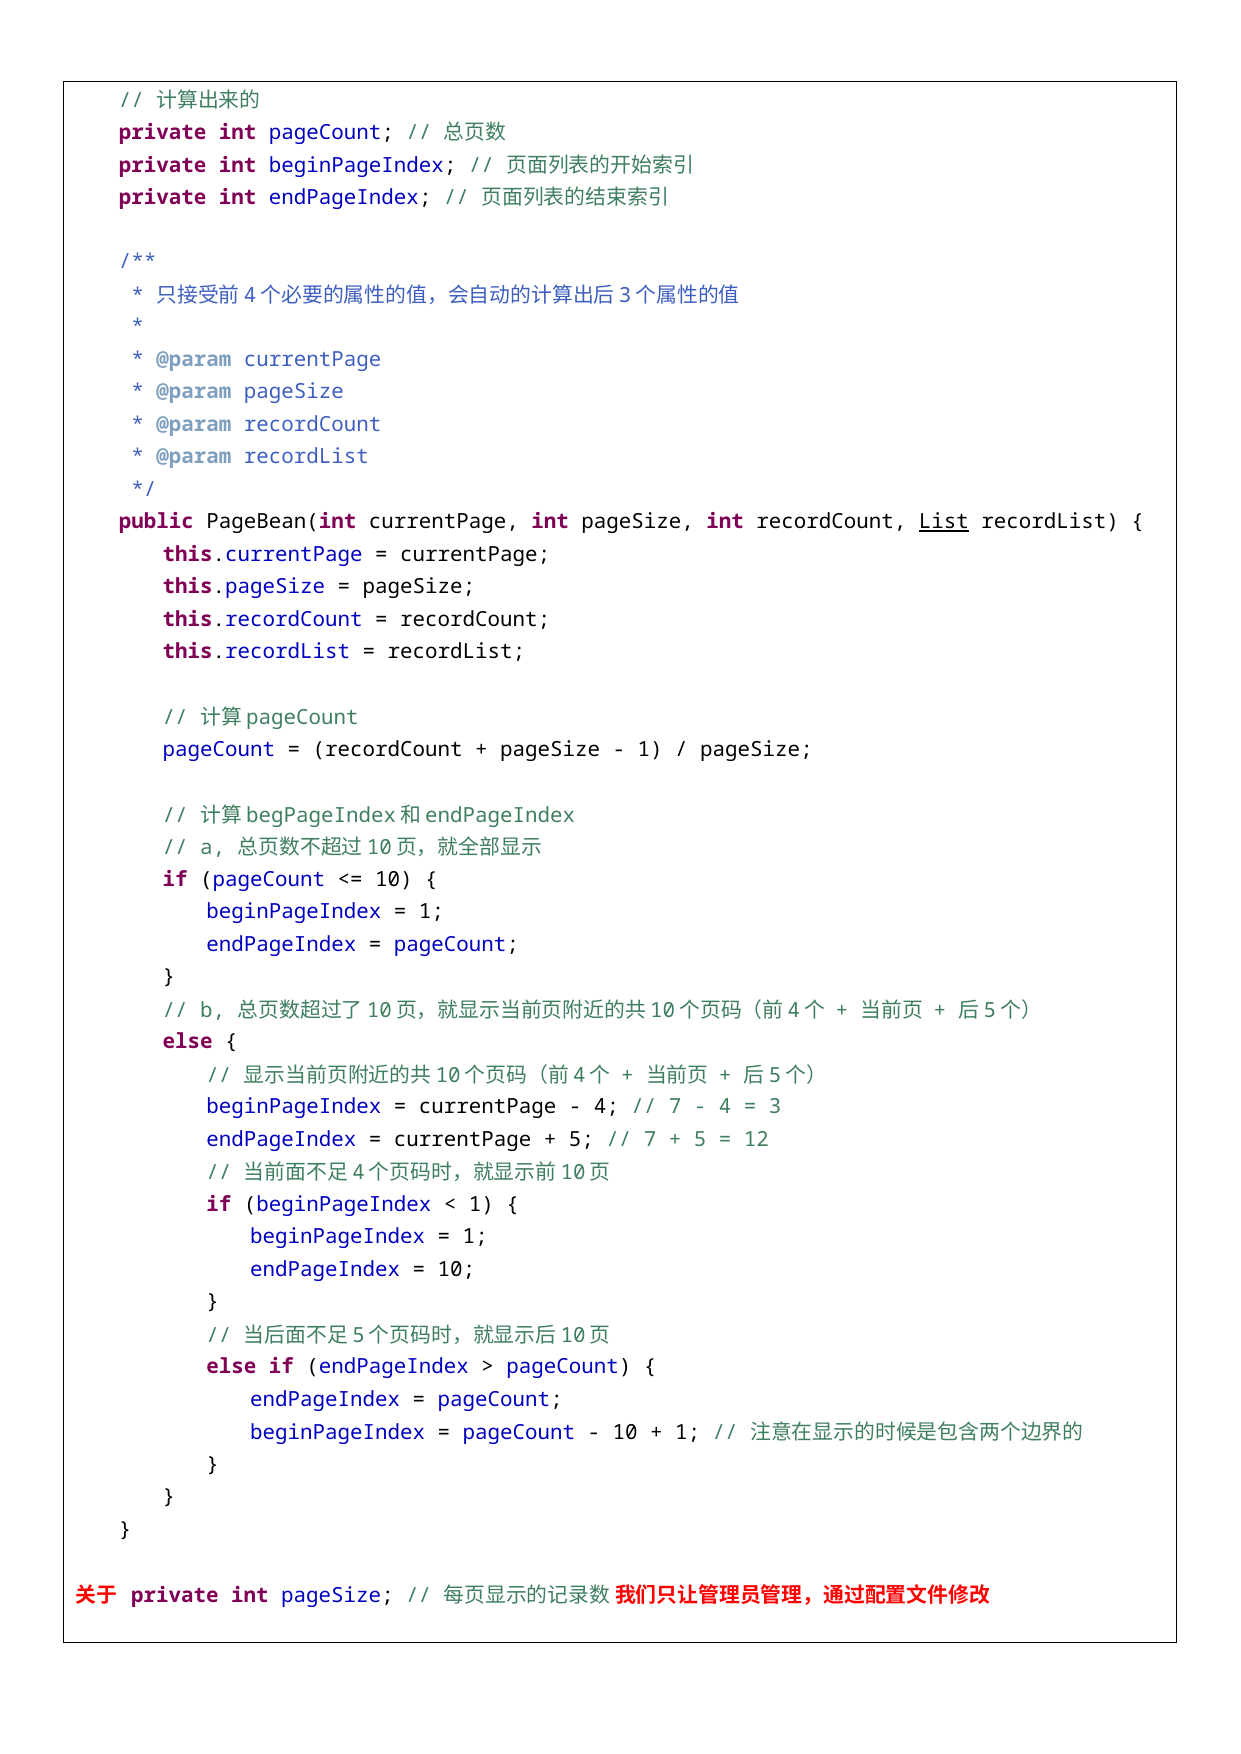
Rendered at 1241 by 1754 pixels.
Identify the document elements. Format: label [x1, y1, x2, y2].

table_header [64, 82, 1176, 1642]
